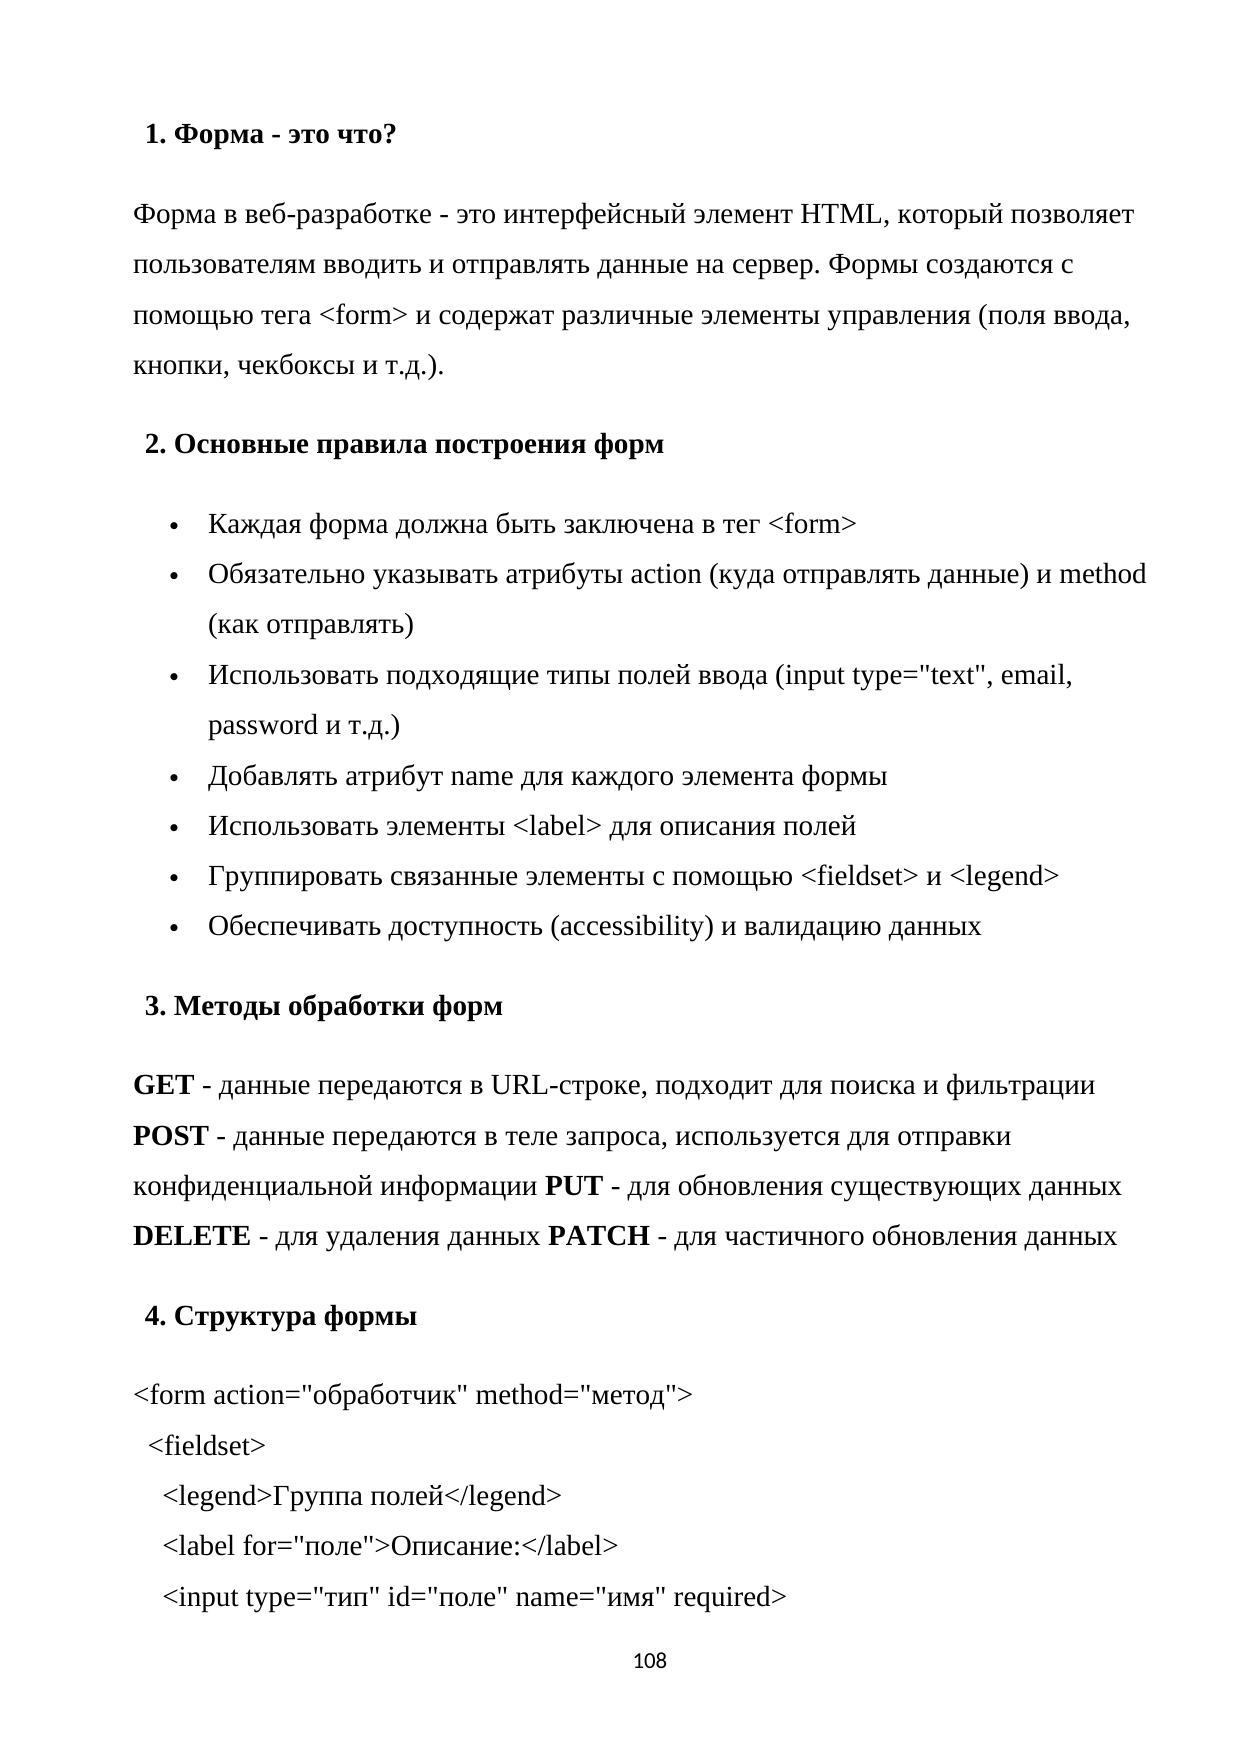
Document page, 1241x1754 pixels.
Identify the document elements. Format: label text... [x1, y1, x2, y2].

list Обеспечивать доступность (accessibility) и валидацию данных [170, 908, 1166, 942]
text 4. Структура формы [144, 1298, 1155, 1331]
text 2. Основные правила построения форм [144, 427, 1155, 460]
list Группировать связанные элементы с помощью <fieldset> и <legend> [170, 858, 1166, 892]
text <label for="поле">Описание:</label> [133, 1528, 1166, 1562]
text <form action="обработчик" method="метод"> [133, 1377, 1166, 1411]
list Каждая форма должна быть заключена в тег <form> [170, 506, 1166, 539]
text 1. Форма - это что? [144, 117, 1155, 150]
list Использовать подходящие типы полей ввода (input type="text", email, password и т.д.) [170, 657, 1166, 741]
text <fieldset> [133, 1428, 1166, 1461]
list Обязательно указывать атрибуты action (куда отправлять данные) и method (как отправлять) [170, 556, 1166, 640]
text <legend>Группа полей</legend> [133, 1478, 1166, 1512]
list Использовать элементы <label> для описания полей [170, 808, 1166, 841]
text GET - данные передаются в URL-строке, подходит для поиска и фильтрации POST - данные передаются в теле запроса, используется для отправки конфиденциальной информации PUT - для обновления существующих данных DELETE - для удаления данных PATCH - для частичного обновления данных [133, 1067, 1166, 1252]
text <input type="тип" id="поле" name="имя" required> [133, 1579, 1166, 1612]
text 3. Методы обработки форм [144, 988, 1155, 1022]
text Форма в веб-разработке - это интерфейсный элемент HTML, который позволяет пользователям вводить и отправлять данные на сервер. Формы создаются с помощью тега <form> и содержат различные элементы управления (поля ввода, кнопки, чекбоксы и т.д.). [133, 196, 1166, 381]
list Добавлять атрибут name для каждого элемента формы [170, 758, 1166, 791]
